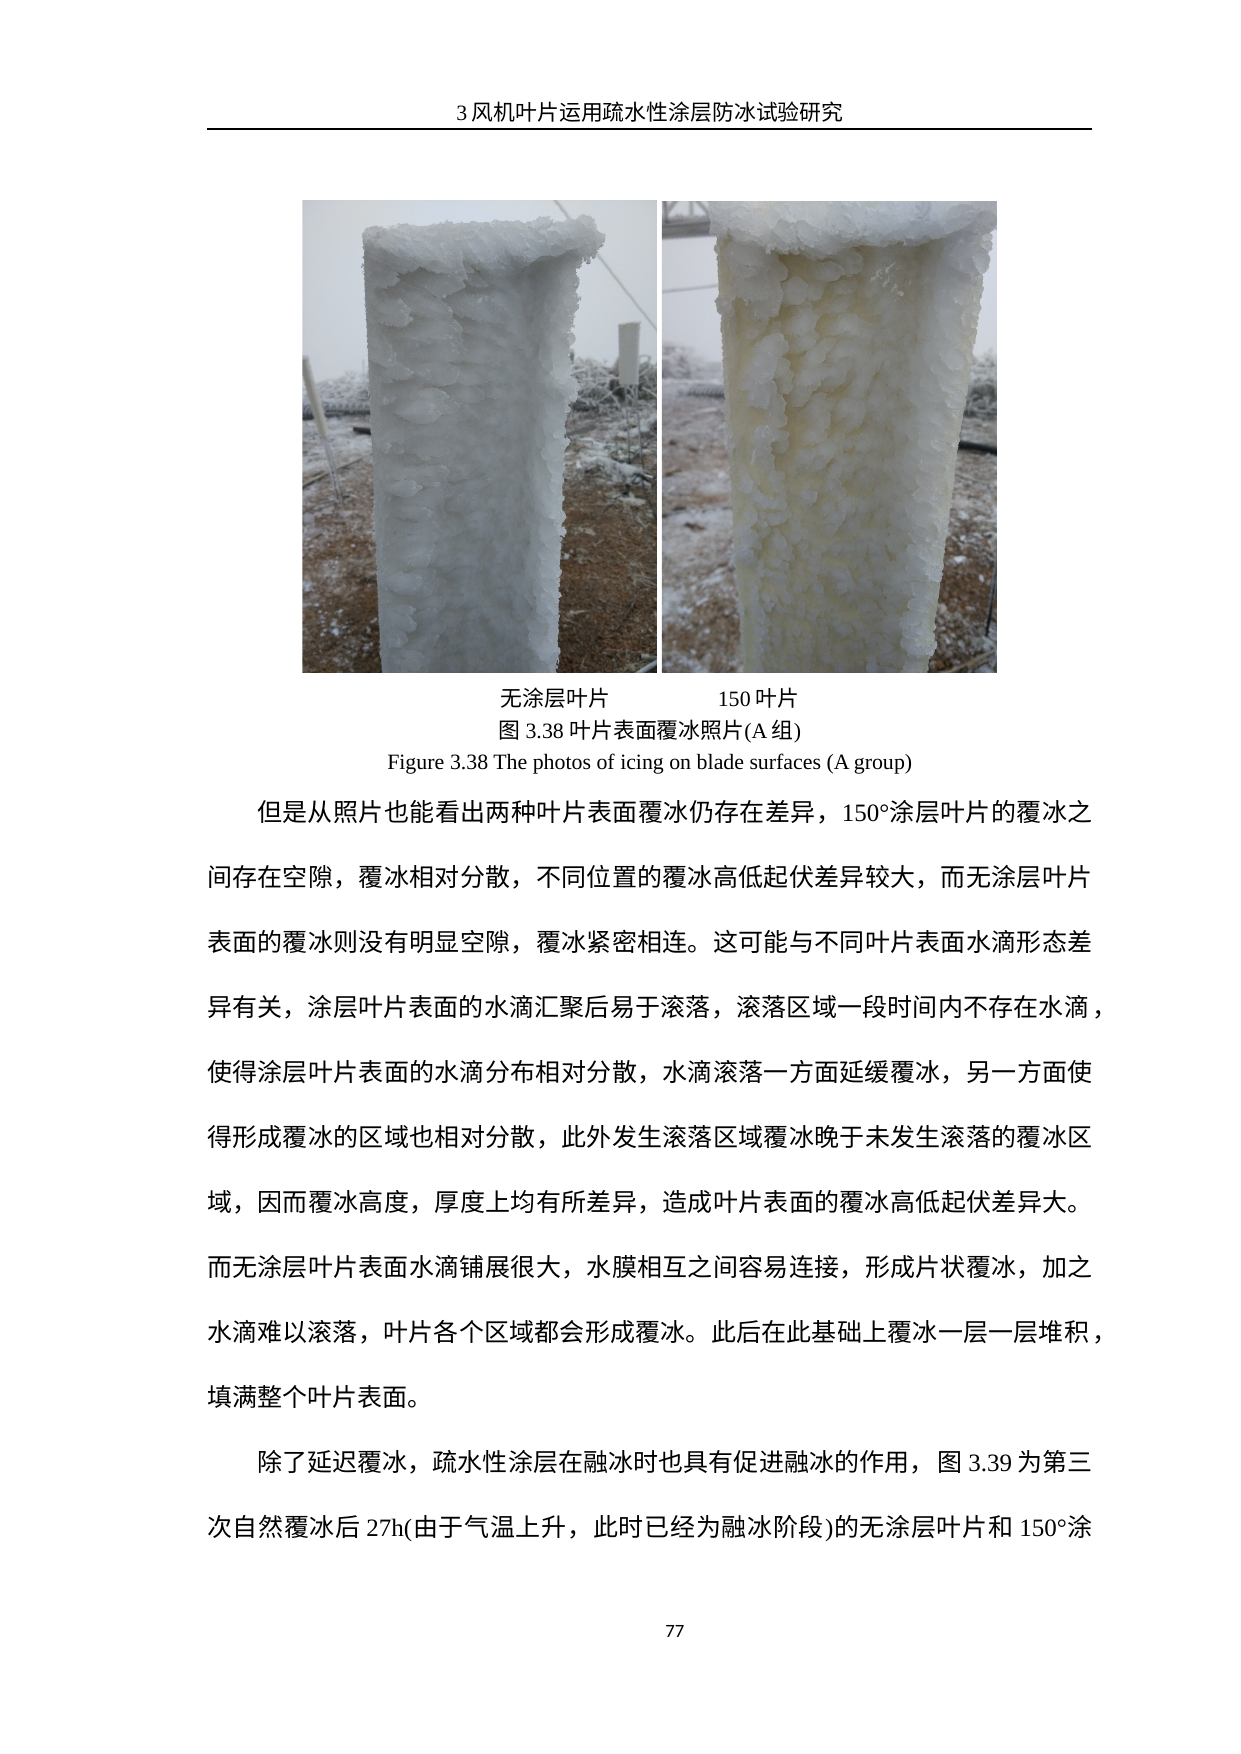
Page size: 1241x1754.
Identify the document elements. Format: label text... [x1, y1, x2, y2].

text 无涂层叶片 150叶片 [207, 680, 1092, 713]
picture [302, 200, 657, 673]
text 但是从照片也能看出两种叶片表面覆冰仍存在差异，150°涂层叶片的覆冰之间存在空隙，覆冰相对分散，不同位置的覆冰高低起伏差异较大，而无涂层叶片表面的覆冰则没有明显空隙，覆冰紧密相连。这可能与不同叶片表面水滴形态差异有关，涂层叶片表面的水滴汇聚后易于滚落，滚落区域一段时间内不存在水滴，使得涂层叶片表面的水滴分布相对分散，水滴滚落一方面延缓覆冰，另一方面使得形成覆冰的区域也相对分散，此外发生滚落区域覆冰晚于未发生滚落的覆冰区域，因而覆冰高度，厚度上均有所差异，造成叶片表面的覆冰高低起伏差异大。而无涂层叶片表面水滴铺展很大，水膜相互之间容易连接，形成片状覆冰，加之水滴难以滚落，叶片各个区域都会形成覆冰。此后在此基础上覆冰一层一层堆积，填满整个叶片表面。 [207, 778, 1092, 1428]
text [207, 1428, 1092, 1558]
picture [661, 201, 997, 673]
